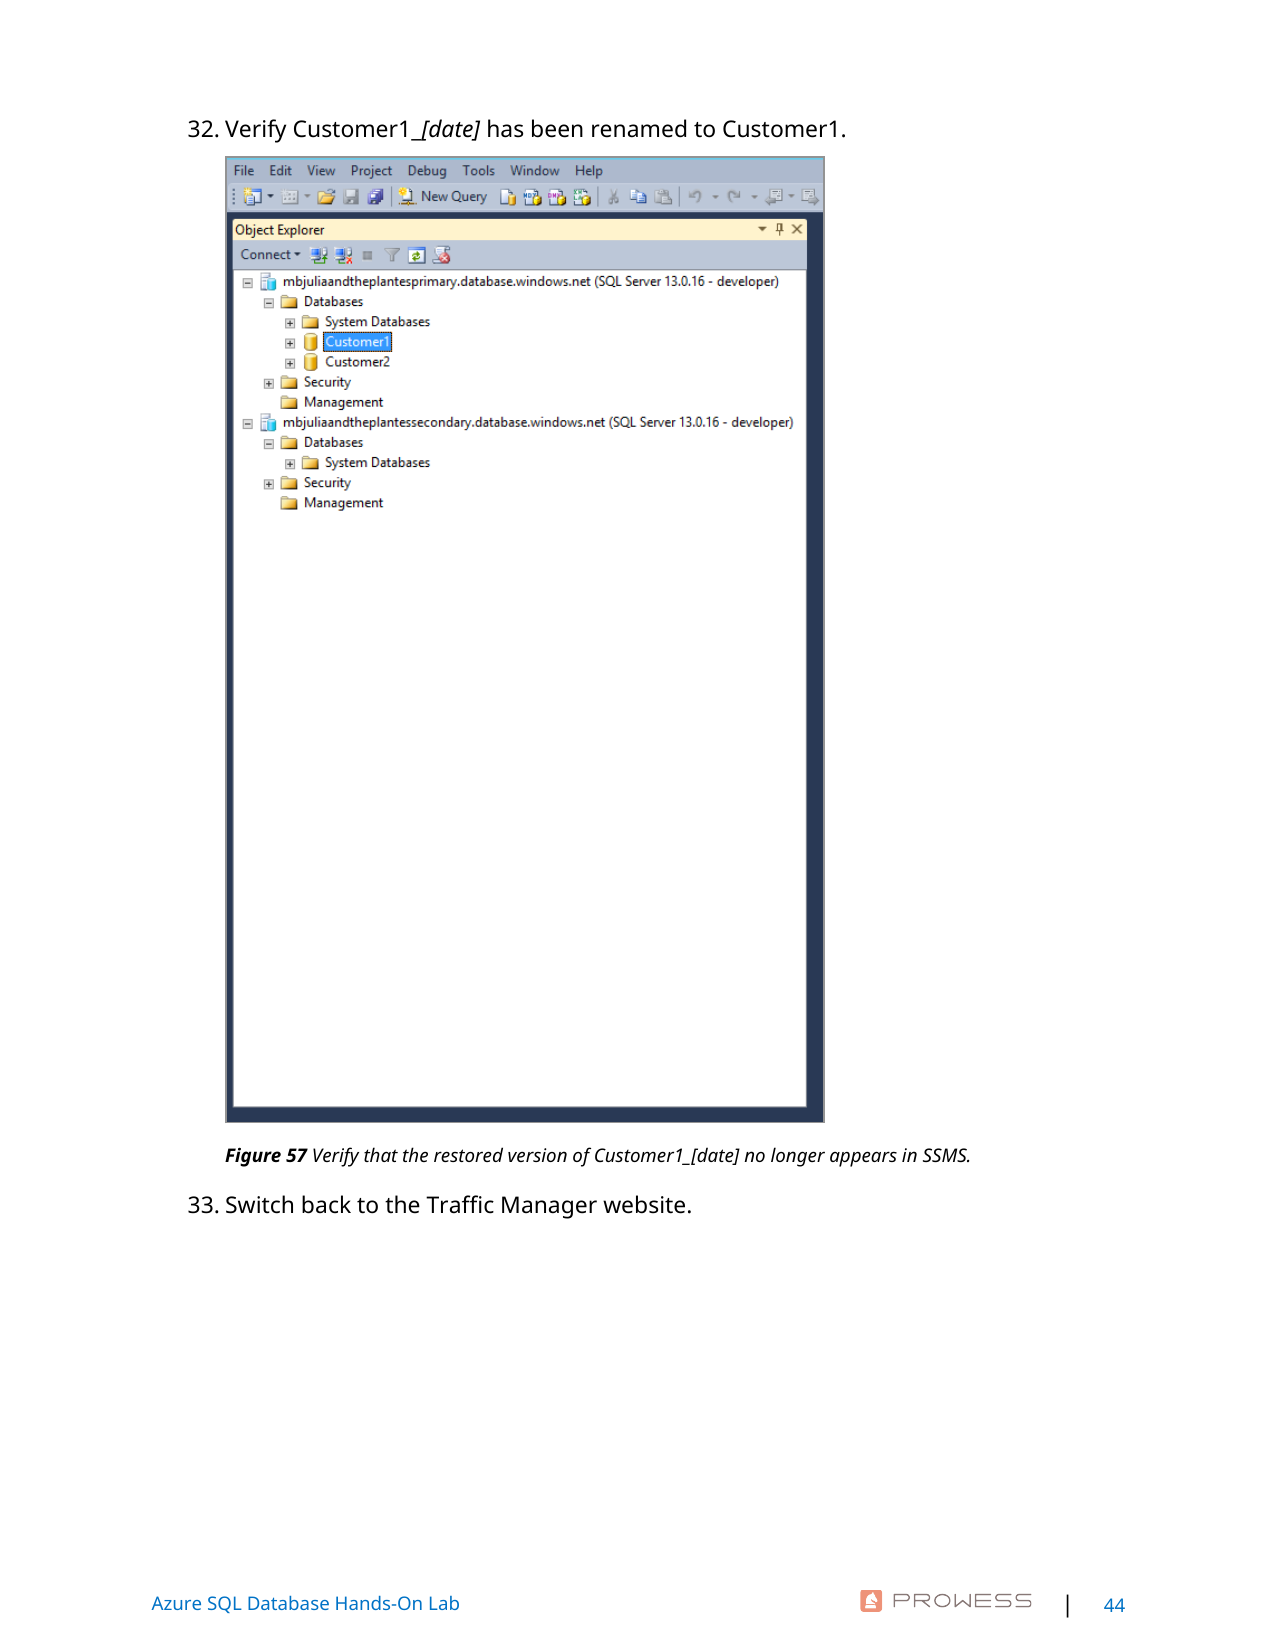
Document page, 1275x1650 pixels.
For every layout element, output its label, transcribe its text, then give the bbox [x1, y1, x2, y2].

picture [860, 1590, 1032, 1612]
text Switch back to the Traffic Manager website. [187, 1189, 1125, 1220]
picture [227, 158, 823, 1122]
text Figure 57 Verify that the restored version of Customer1_[date] no longer appears in SSMS. [225, 1143, 1125, 1168]
text Verify Customer1_[date] has been renamed to Customer1. [187, 112, 1125, 144]
